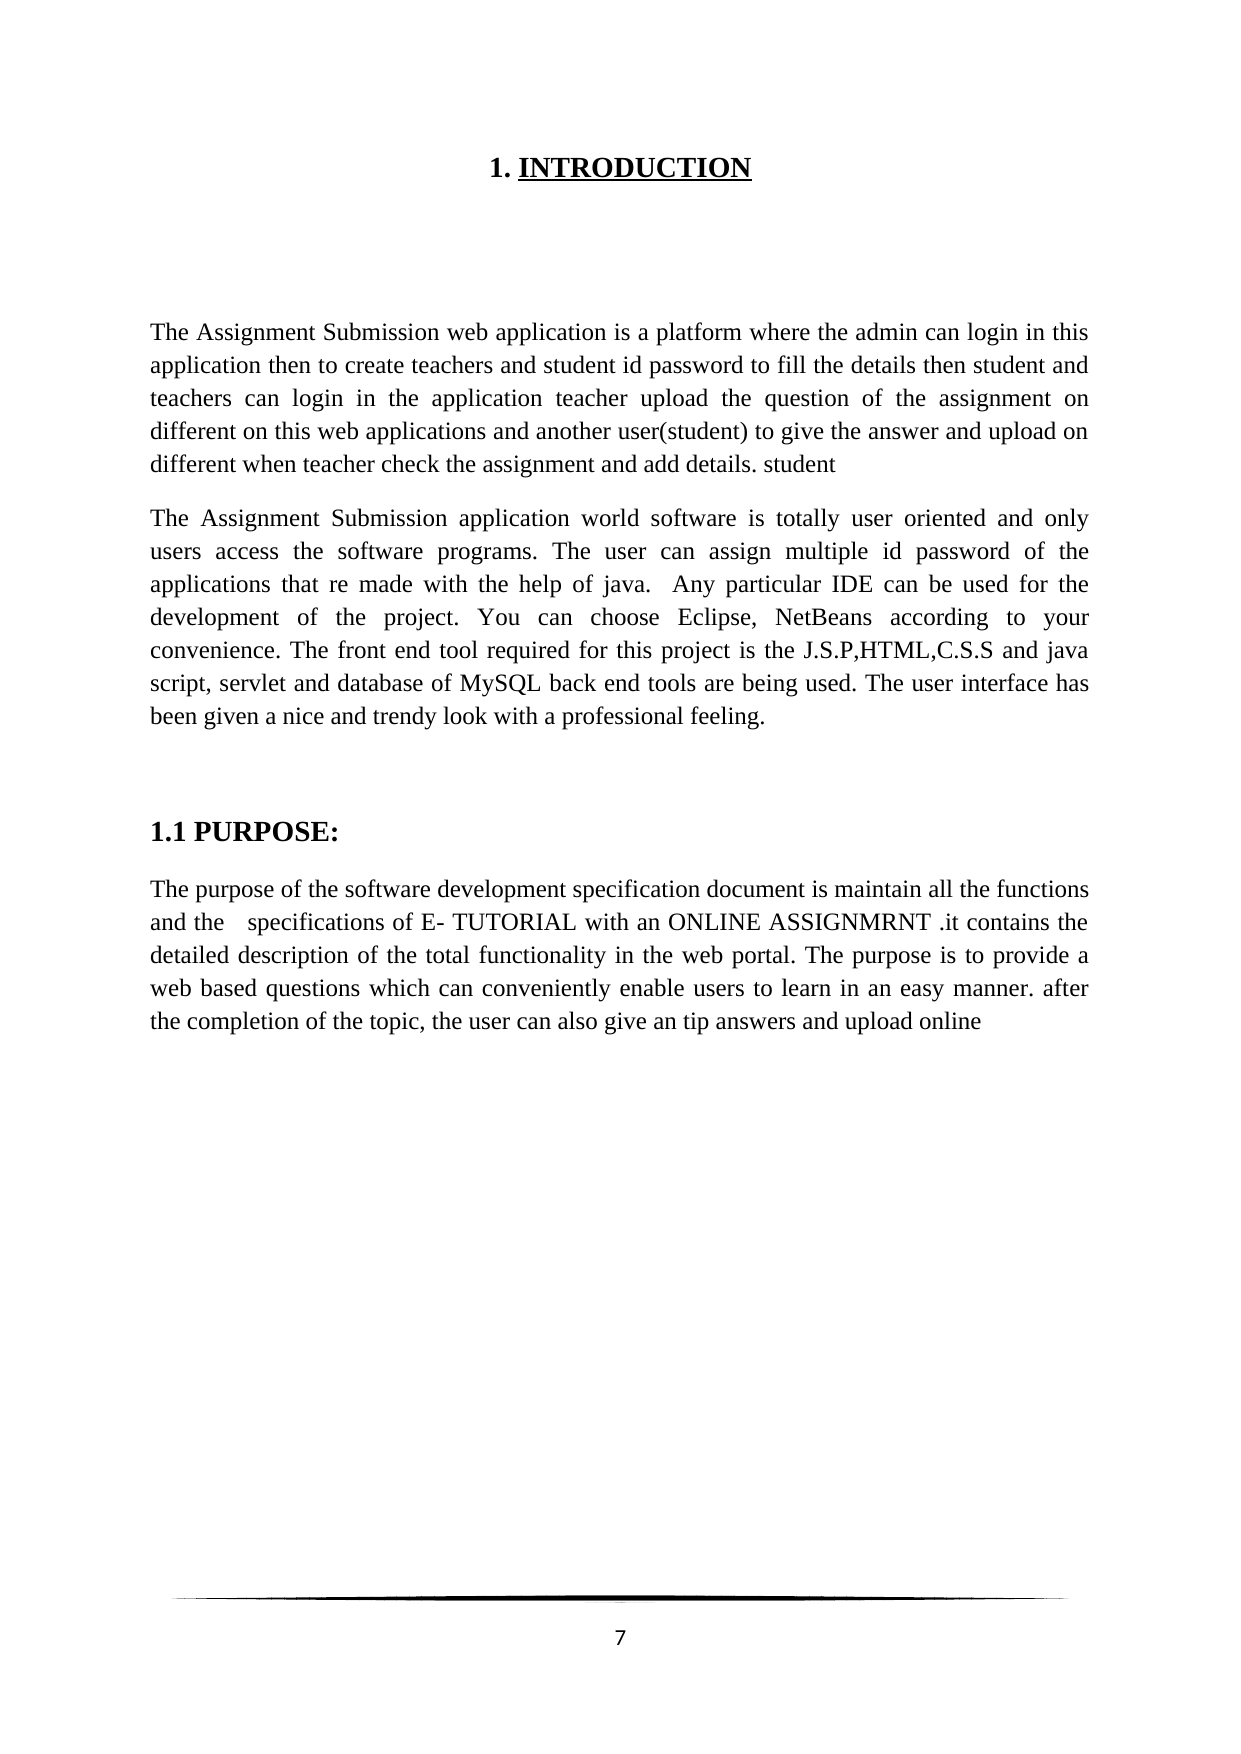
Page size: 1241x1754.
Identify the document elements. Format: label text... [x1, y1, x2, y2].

text 1.1 PURPOSE: [150, 814, 1090, 848]
text The Assignment Submission application world software is totally user oriented and only users access the software programs. The user can assign multiple id password of the applications that re made with the help of java. Any particular IDE can be used for the development of the project. You can choose Eclipse, NetBeans according to your convenience. The front end tool required for this project is the J.S.P,HTML,C.S.S and java script, servlet and database of MySQL back end tools are being used. The user interface has been given a nice and trendy look with a professional feeling. [150, 503, 1090, 730]
text 1. INTRODUCTION [150, 150, 1090, 183]
text The purpose of the software development specification document is maintain all the functions and the specifications of E- TUTORIAL with an ONLINE ASSIGNMRNT .it contains the detailed description of the total functionality in the web portal. The purpose is to provide a web based questions which can conveniently enable users to learn in an easy manner. after the completion of the topic, the user can also give an tip answers and upload online [150, 874, 1090, 1034]
picture [171, 1594, 1069, 1603]
text The Assignment Submission web application is a platform where the admin can login in this application then to create teachers and student id password to fill the details then student and teachers can login in the application teacher upload the question of the assignment on different on this web applications and another user(student) to give the answer and upload on different when teacher check the assignment and add details. student [150, 317, 1090, 478]
